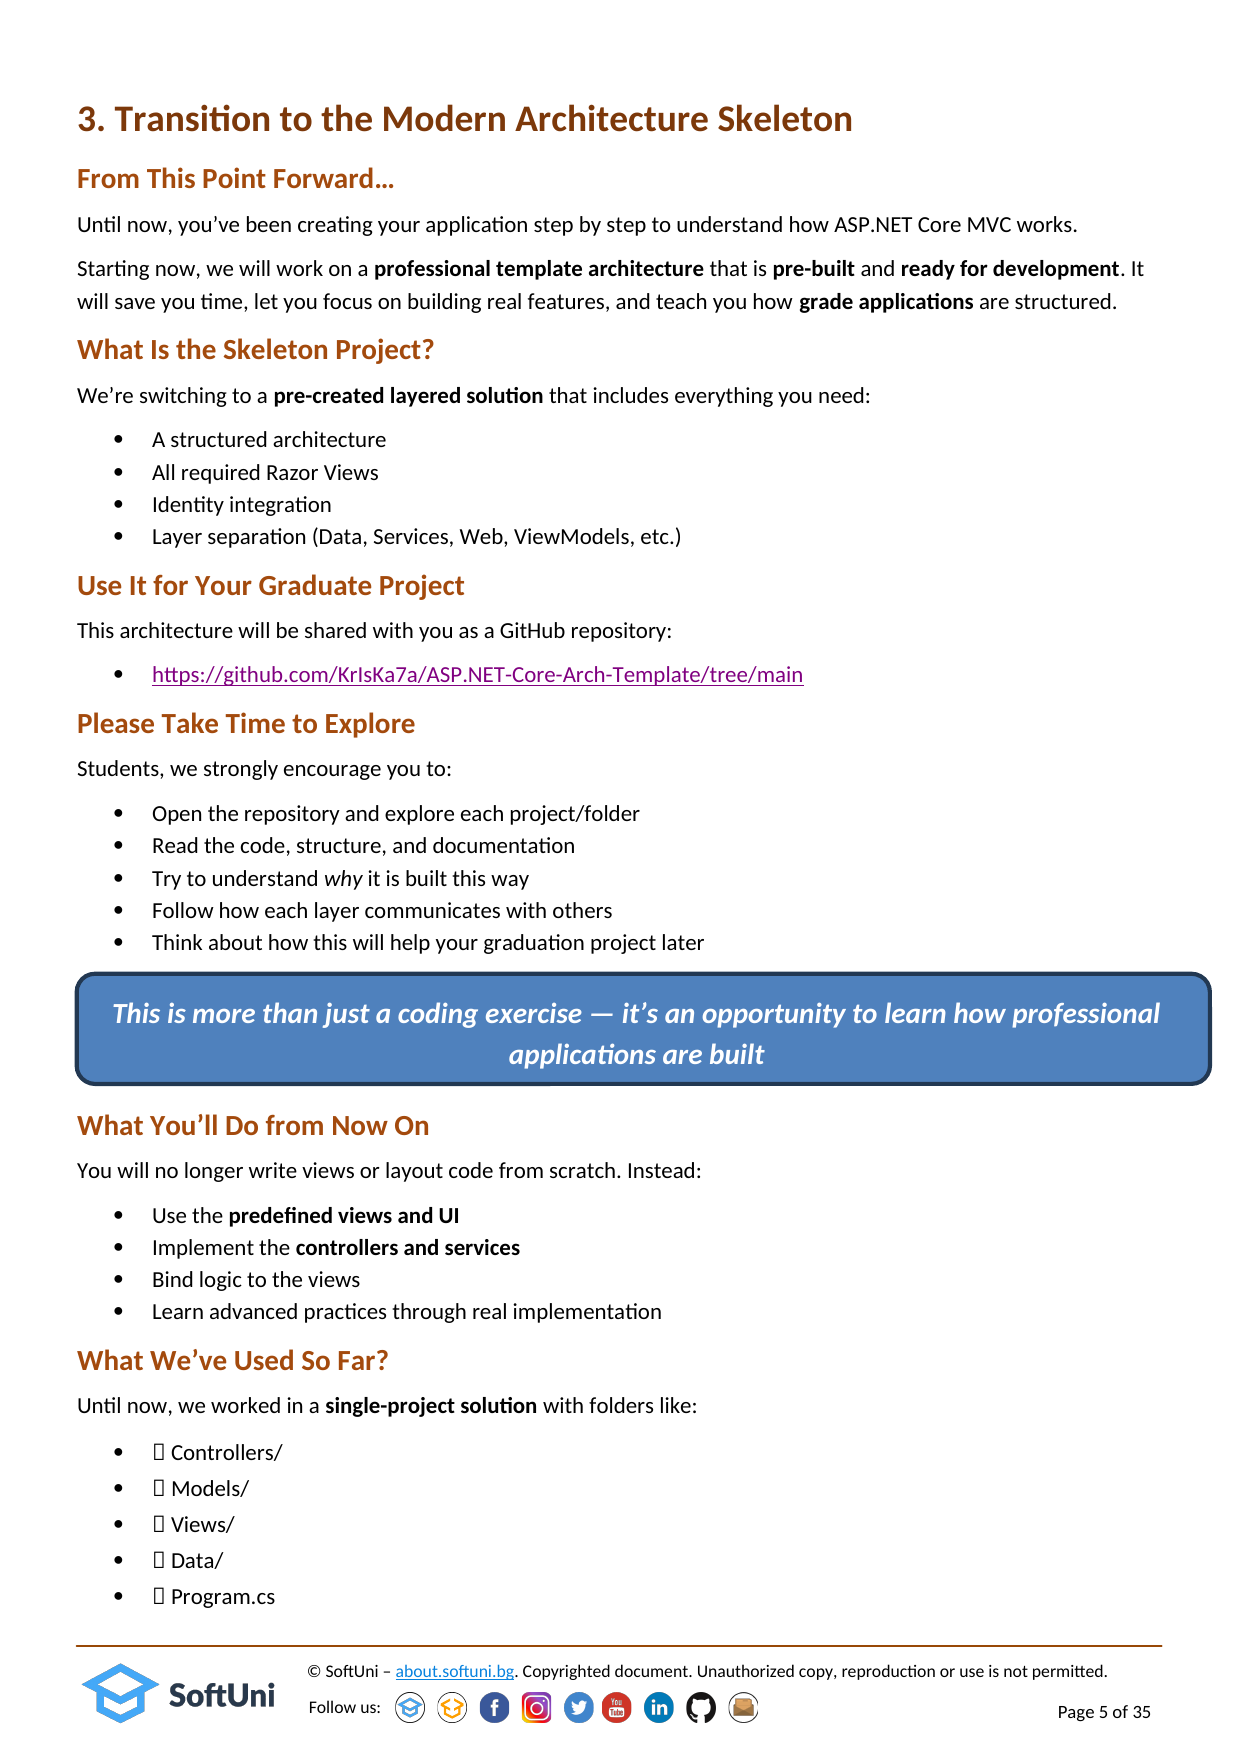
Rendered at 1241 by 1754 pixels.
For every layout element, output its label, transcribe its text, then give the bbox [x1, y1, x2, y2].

subtitle What Is the Skeleton Project? [77, 331, 1163, 367]
list Identity integration [114, 490, 1163, 518]
list 📁 Controllers/ [114, 1436, 1163, 1467]
list Open the repository and explore each project/folder [114, 799, 1163, 827]
text Starting now, we will work on a professional template architecture that is pre-built and ready for development. It will save you time, let you focus on building real features, and teach you how grade applications are structured. [77, 254, 1163, 315]
subtitle What We’ve Used So Far? [77, 1342, 1163, 1378]
list Think about how this will help your graduation project later [114, 928, 1163, 956]
list Layer separation (Data, Services, Web, ViewModels, etc.) [114, 522, 1163, 550]
list Implement the controllers and services [114, 1233, 1163, 1261]
picture [395, 1692, 425, 1723]
picture [665, 1692, 674, 1701]
text You will no longer write views or layout code from scratch. Instead: [77, 1156, 1163, 1184]
text We’re switching to a pre-created layered solution that includes everything you need: [77, 381, 1163, 409]
picture [602, 1692, 632, 1723]
list 📁 Data/ [114, 1544, 1163, 1575]
list 📄 Program.cs [114, 1580, 1163, 1611]
picture [665, 1714, 674, 1723]
subtitle Use It for Your Graduate Project [77, 567, 1163, 602]
picture [564, 1692, 594, 1723]
list All required Razor Views [114, 458, 1163, 486]
subtitle Transition to the Modern Architecture Skeleton [77, 95, 1163, 141]
list Use the predefined views and UI [114, 1201, 1163, 1229]
subtitle From This Point Forward… [77, 161, 1163, 196]
list 📁 Models/ [114, 1472, 1163, 1503]
picture [644, 1714, 653, 1723]
picture [437, 1692, 467, 1723]
list Follow how each layer communicates with others [114, 896, 1163, 924]
picture [644, 1692, 653, 1701]
subtitle What You’ll Do from Now On [77, 1107, 1163, 1142]
list 📁 Views/ [114, 1508, 1163, 1539]
text Students, we strongly encourage you to: [77, 754, 1163, 783]
list https://github.com/KrIsKa7a/ASP.NET-Core-Arch-Template/tree/main [114, 661, 1163, 689]
list Try to understand why it is built this way [114, 864, 1163, 892]
list Learn advanced practices through real implementation [114, 1297, 1163, 1325]
text This architecture will be shared with you as a GitHub repository: [77, 616, 1163, 644]
subtitle Please Take Time to Explore [77, 705, 1163, 741]
picture [75, 1658, 281, 1729]
list Read the code, structure, and documentation [114, 831, 1163, 859]
picture [686, 1692, 716, 1723]
picture [479, 1692, 510, 1723]
text Until now, we worked in a single-project solution with folders like: [77, 1391, 1163, 1419]
picture [728, 1692, 758, 1723]
list Bind logic to the views [114, 1265, 1163, 1293]
text Until now, you’ve been creating your application step by step to understand how ASP.NET Core MVC works. [77, 210, 1163, 238]
picture [521, 1692, 552, 1723]
list A structured architecture [114, 425, 1163, 453]
picture [658, 1705, 667, 1714]
